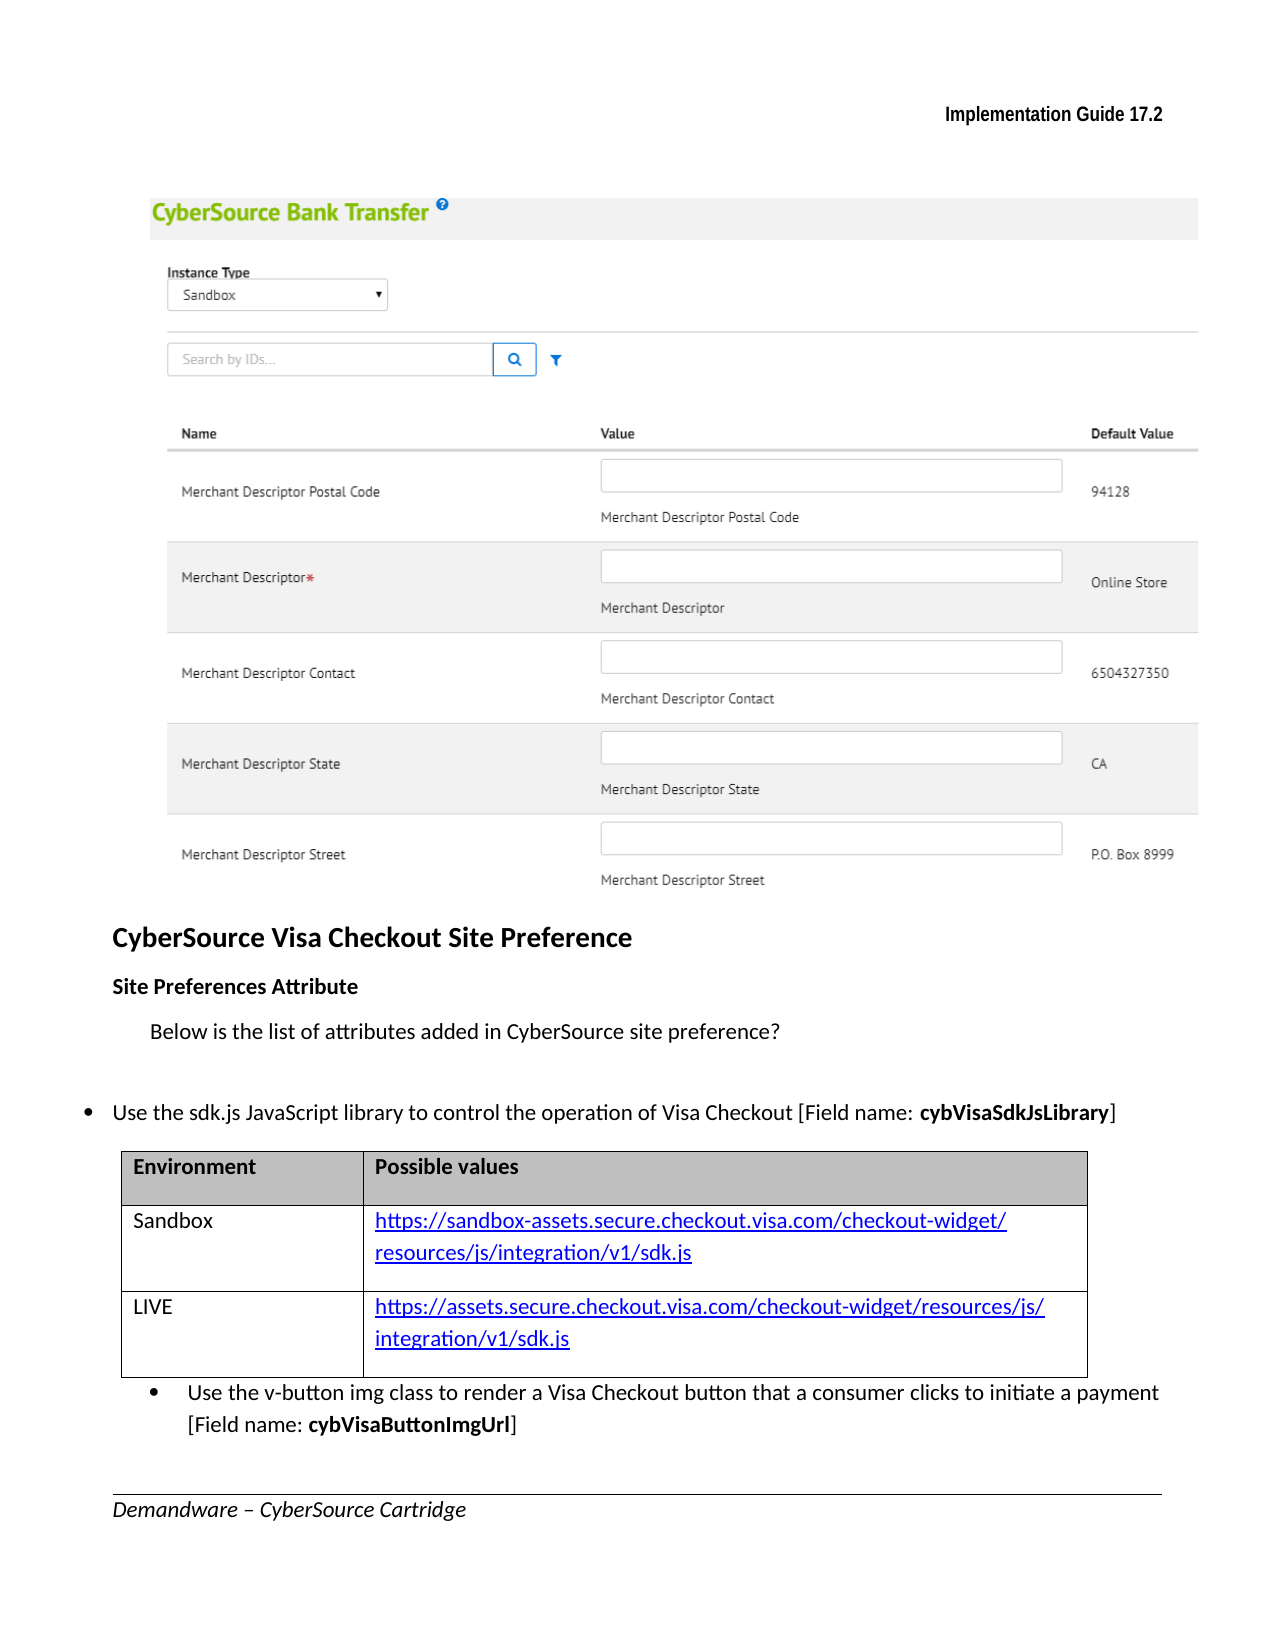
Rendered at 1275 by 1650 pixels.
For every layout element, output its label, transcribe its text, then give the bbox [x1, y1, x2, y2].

table_header Environment [122, 1152, 363, 1205]
list Use the sdk.js JavaScript library to control the operation of Visa Checkout [Field name: cybVisaSdkJsLibrary] [84, 1098, 1162, 1126]
table_header Possible values [364, 1152, 1087, 1205]
picture [150, 198, 1199, 894]
table_cell Sandbox [122, 1206, 363, 1291]
table_cell https://sandbox-assets.secure.checkout.visa.com/checkout-widget/resources/js/integration/v1/sdk.js [364, 1206, 1087, 1291]
subtitle Site Preferences Attribute [112, 972, 1162, 1001]
table_cell https://assets.secure.checkout.visa.com/checkout-widget/resources/js/integration/v1/sdk.js [364, 1292, 1087, 1377]
list Use the v-button img class to render a Visa Checkout button that a consumer clicks to initiate a payment [Field name: cybVisaButtonImgUrl] [150, 1378, 1162, 1438]
text Below is the list of attributes added in CyberSource site preference? [150, 1017, 1162, 1045]
subtitle CyberSource Visa Checkout Site Preference [112, 919, 1162, 955]
table_cell LIVE [122, 1292, 363, 1377]
